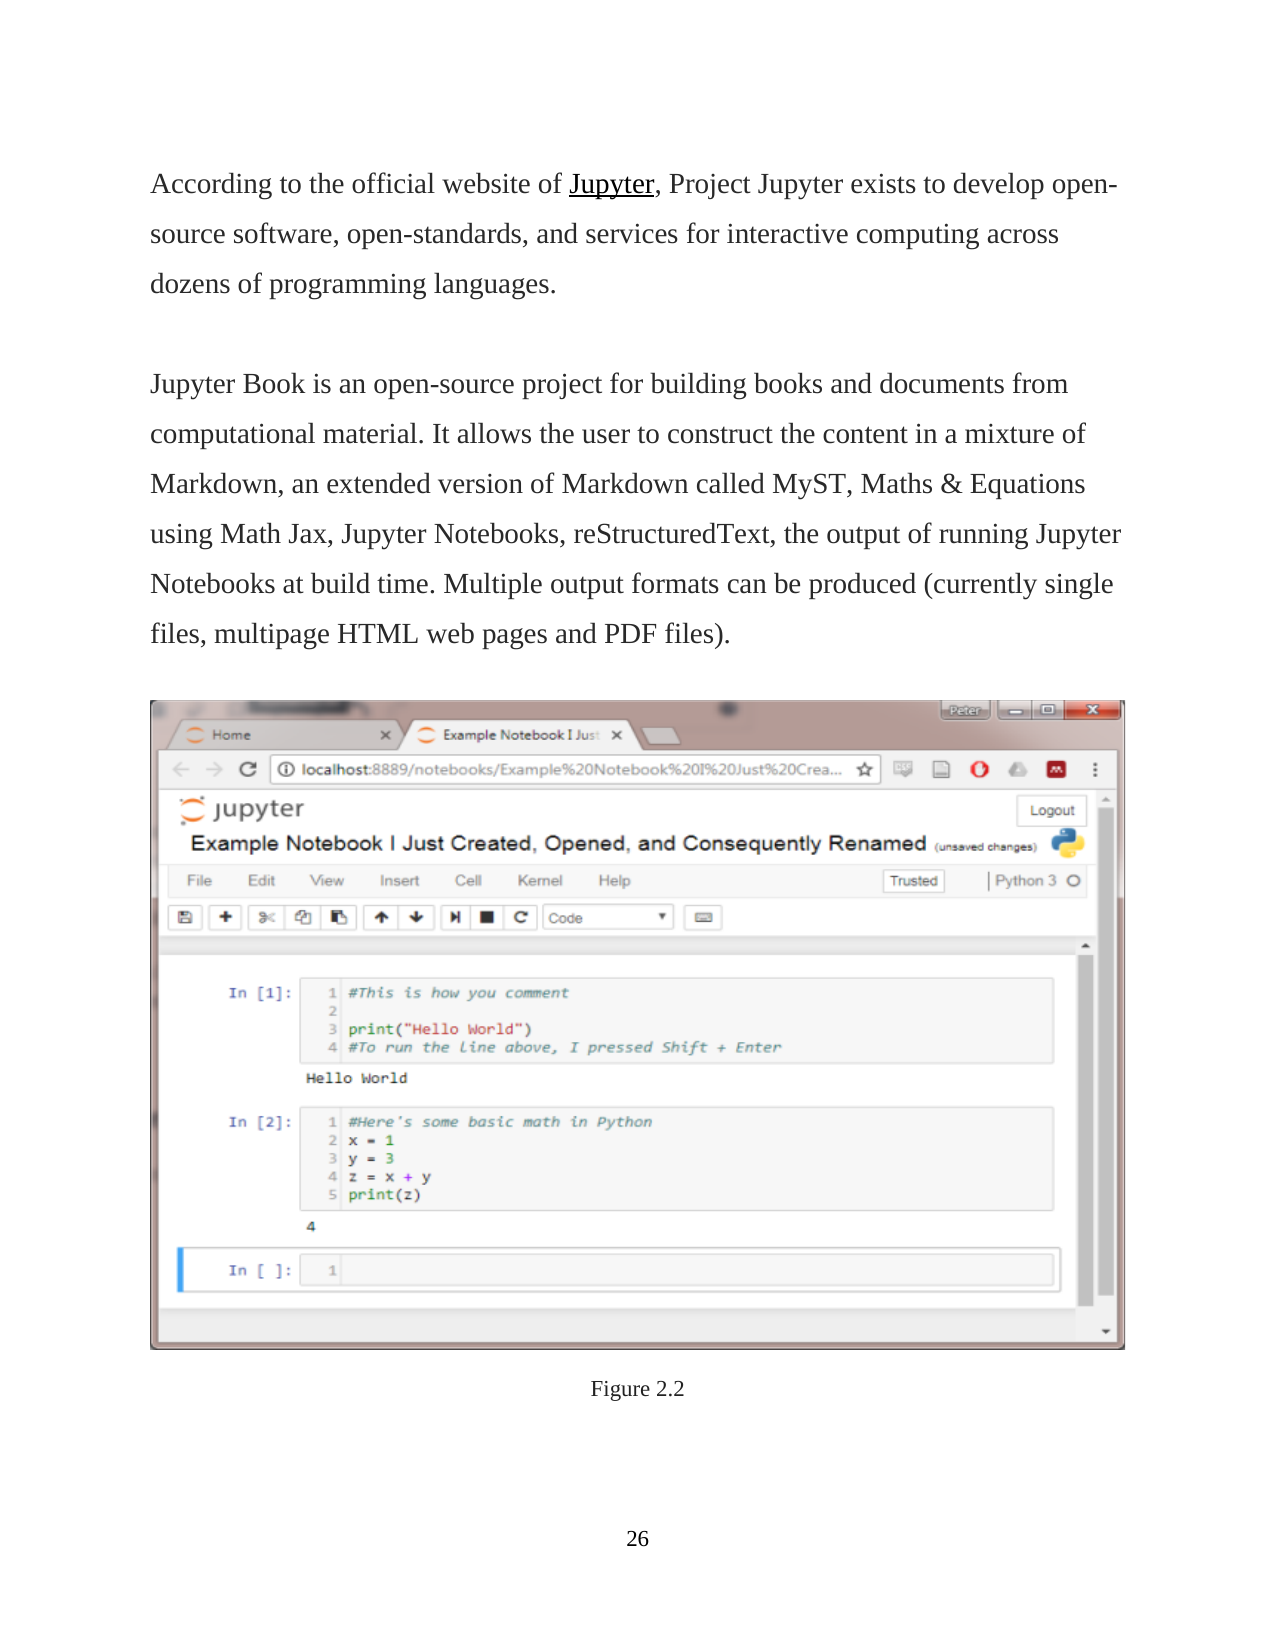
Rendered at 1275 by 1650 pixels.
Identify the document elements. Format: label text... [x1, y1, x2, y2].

text According to the official website of Jupyter, Project Jupyter exists to develop open-source software, open-standards, and services for interactive computing across dozens of programming languages. [150, 150, 1125, 300]
picture [150, 700, 1125, 1350]
text Jupyter Book is an open-source project for building books and documents from computational material. It allows the user to construct the content in a mixture of Markdown, an extended version of Markdown called MyST, Maths & Equations using Math Jax, Jupyter Notebooks, reStructuredText, the output of running Jupyter Notebooks at build time. Multiple output formats can be produced (currently single files, multipage HTML web pages and PDF files). [150, 350, 1125, 650]
text Figure 2.2 [150, 1350, 1125, 1402]
